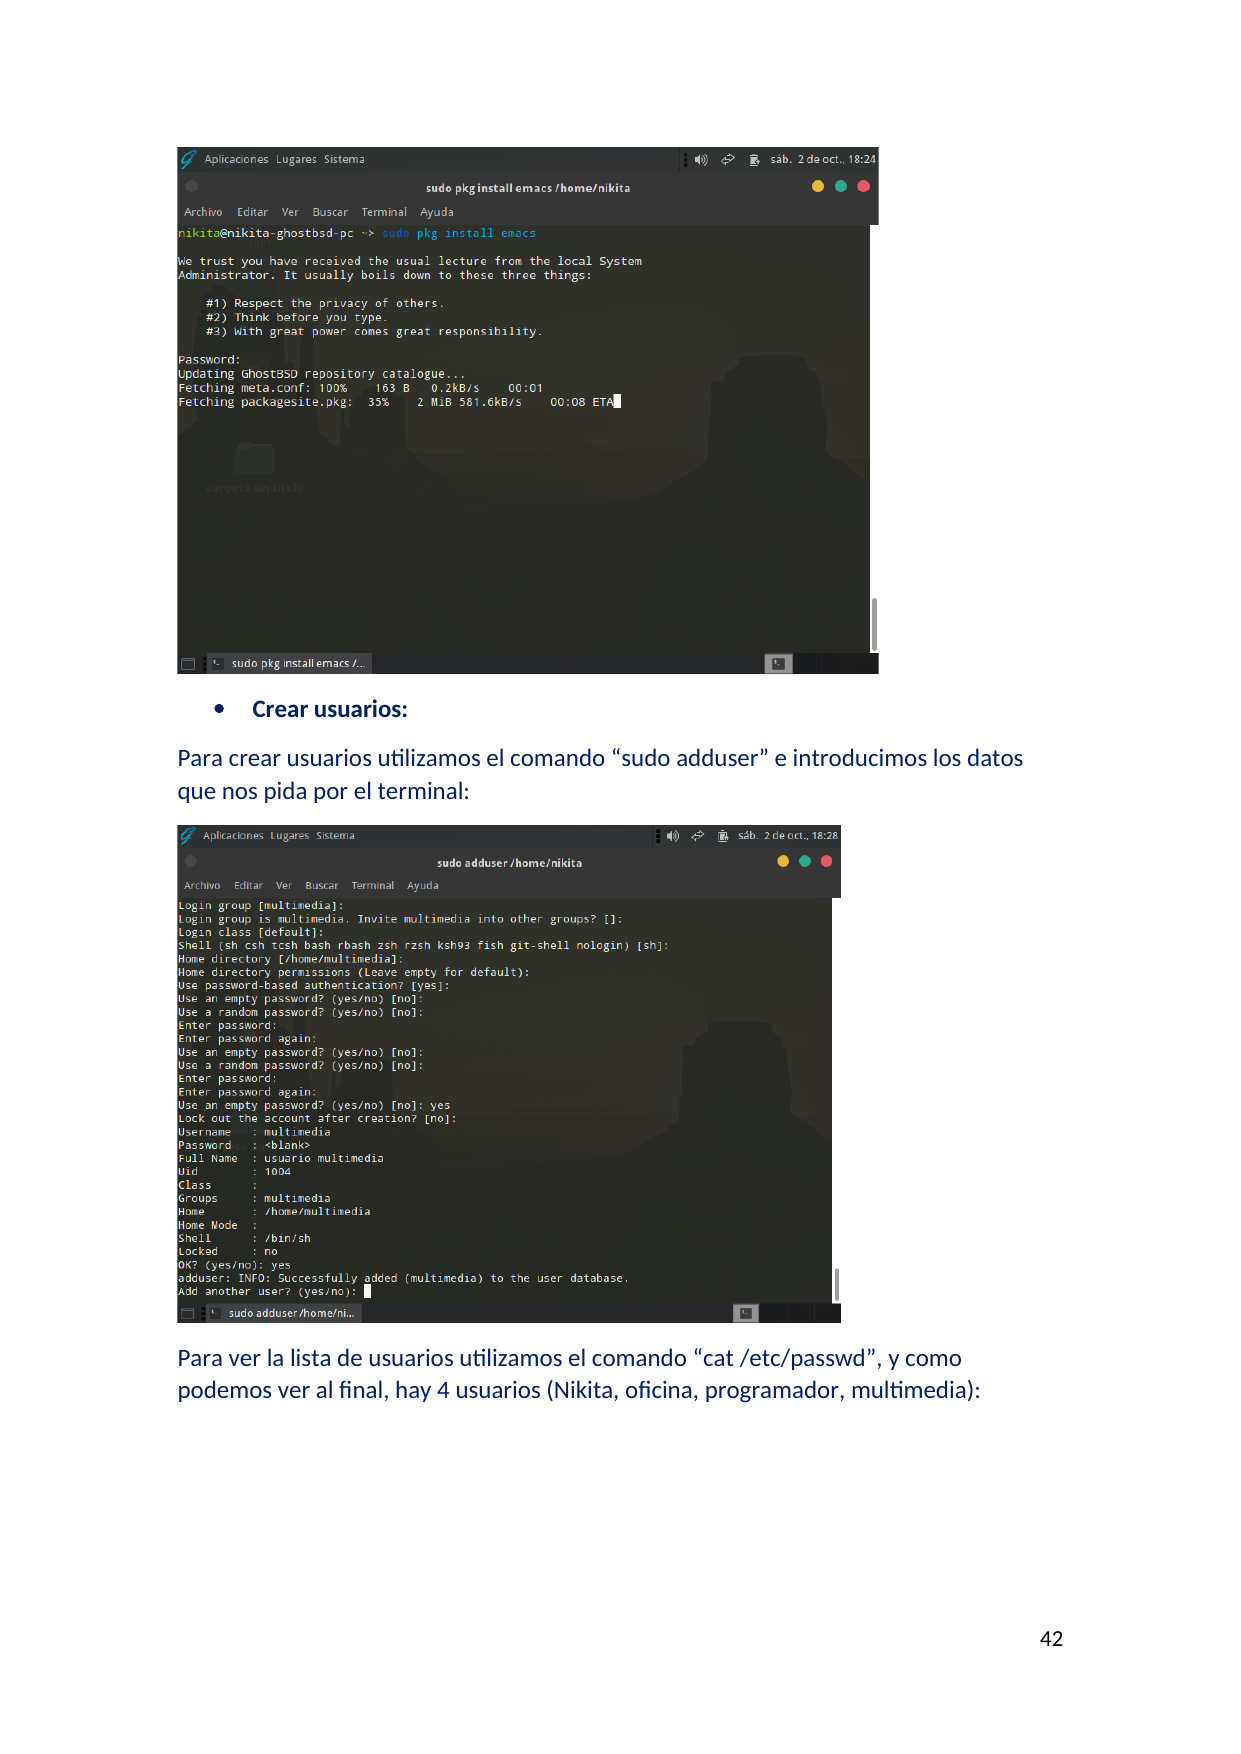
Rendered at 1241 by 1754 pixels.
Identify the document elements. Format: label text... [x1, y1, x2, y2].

picture [177, 825, 841, 1323]
text Para crear usuarios utilizamos el comando “sudo adduser” e introducimos los datos que nos pida por el terminal: [177, 742, 1063, 806]
list Crear usuarios: [215, 693, 1063, 723]
picture [177, 147, 879, 674]
text Para ver la lista de usuarios utilizamos el comando “cat /etc/passwd”, y como podemos ver al final, hay 4 usuarios (Nikita, oficina, programador, multimedia): [177, 1342, 1063, 1405]
